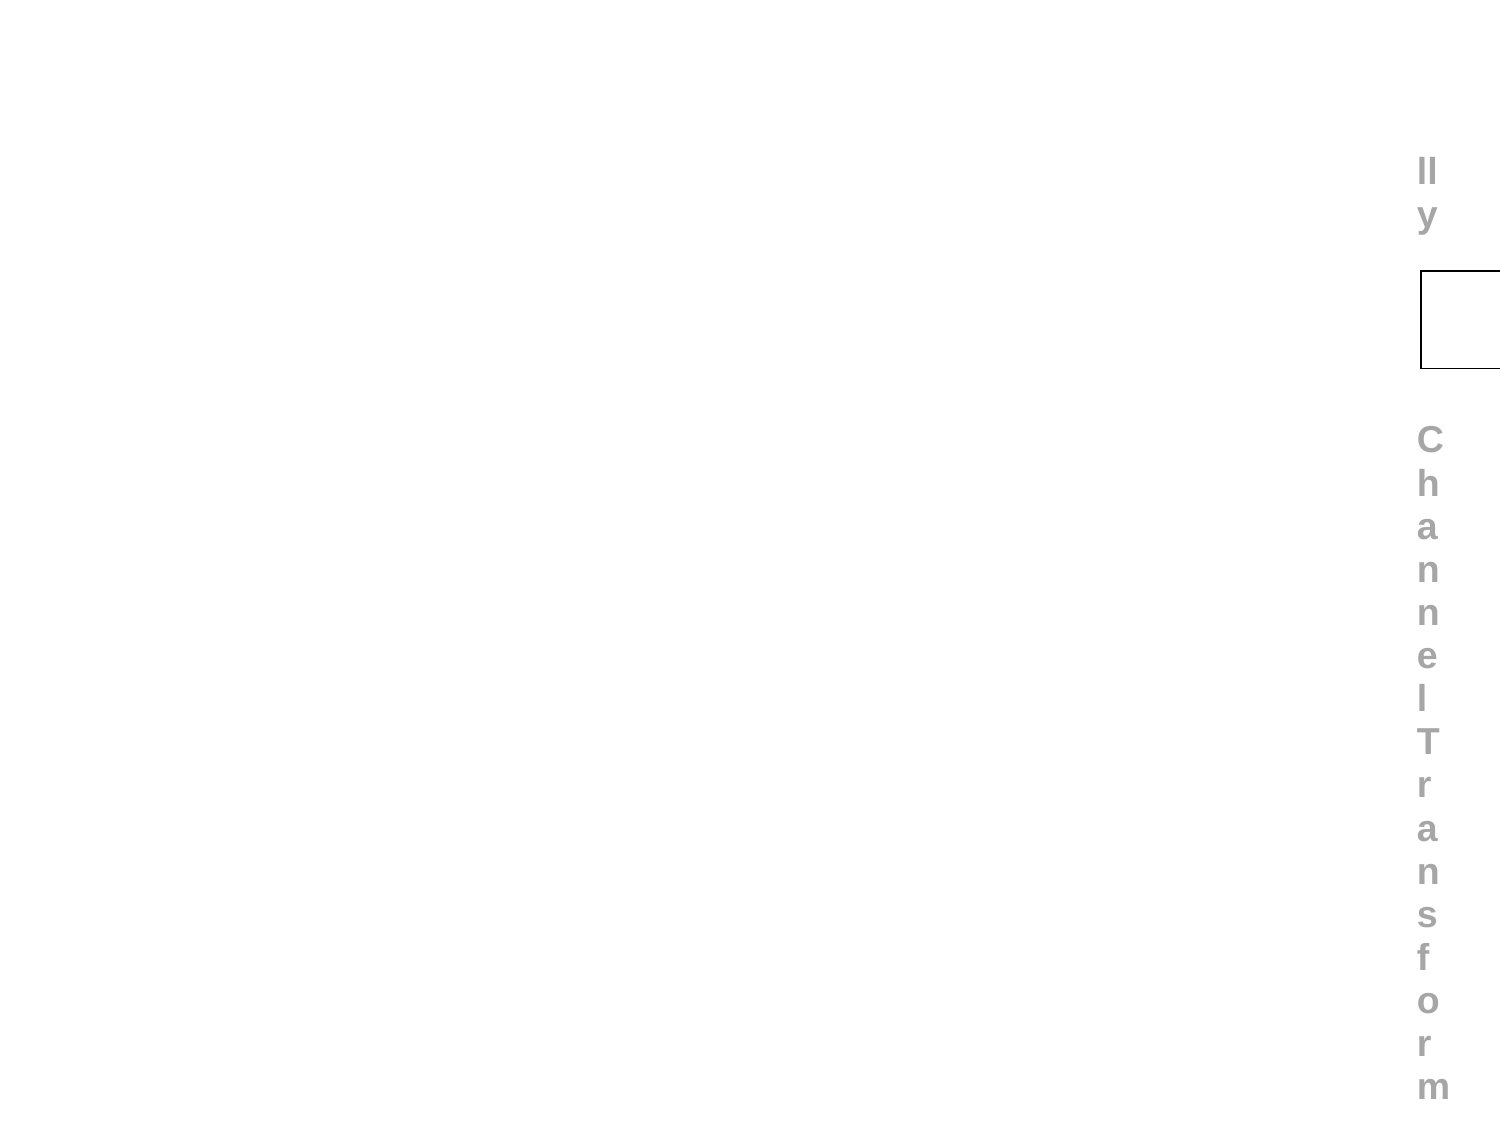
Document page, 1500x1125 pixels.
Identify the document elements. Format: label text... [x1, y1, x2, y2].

text Banking Digitally [1417, 150, 1444, 235]
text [1417, 418, 1444, 1108]
